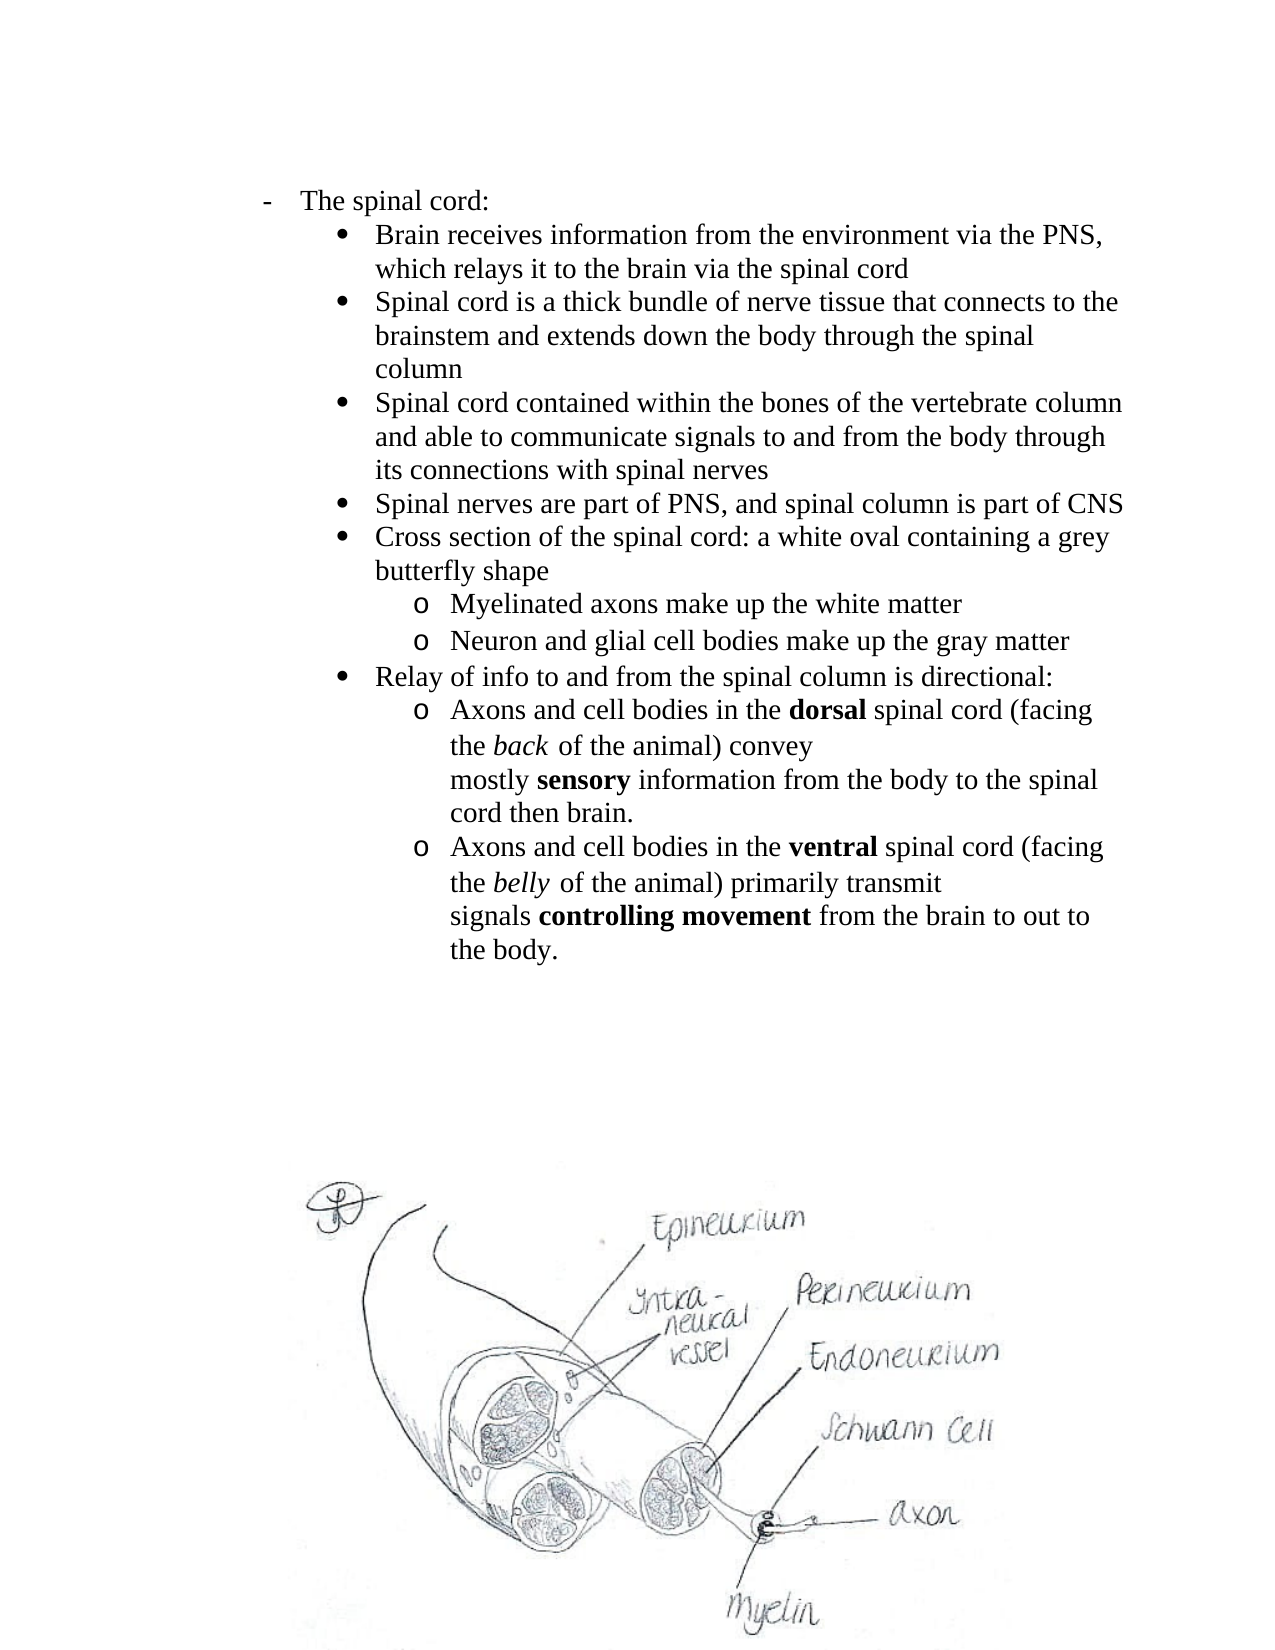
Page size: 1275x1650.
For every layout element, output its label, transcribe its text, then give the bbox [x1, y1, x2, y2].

list Cross section of the spinal cord: a white oval containing a grey butterfly shape [337, 519, 1125, 587]
list Spinal cord contained within the bones of the vertebrate column and able to communicate signals to and from the body through its connections with spinal nerves [337, 385, 1125, 486]
list Axons and cell bodies in the dorsal spinal cord (facing the back of the animal) convey mostly sensory information from the body to the spinal cord then brain. [412, 692, 1125, 829]
list Spinal cord is a thick bundle of nerve tissue that connects to the brainstem and extends down the body through the spinal column [337, 284, 1125, 385]
list Axons and cell bodies in the ventral spinal cord (facing the belly of the animal) primarily transmit signals controlling movement from the brain to out to the body. [412, 829, 1125, 966]
list The spinal cord: [262, 183, 1125, 217]
list Neuron and glial cell bodies make up the gray matter [412, 623, 1125, 659]
list Myelinated axons make up the white matter [412, 587, 1125, 623]
picture [287, 1161, 1013, 1650]
list Spinal nerves are part of PNS, and spinal column is part of CNS [337, 486, 1125, 519]
list Relay of info to and from the spinal column is directional: [337, 659, 1125, 692]
list Brain receives information from the environment via the PNS, which relays it to the brain via the spinal cord [337, 217, 1125, 284]
